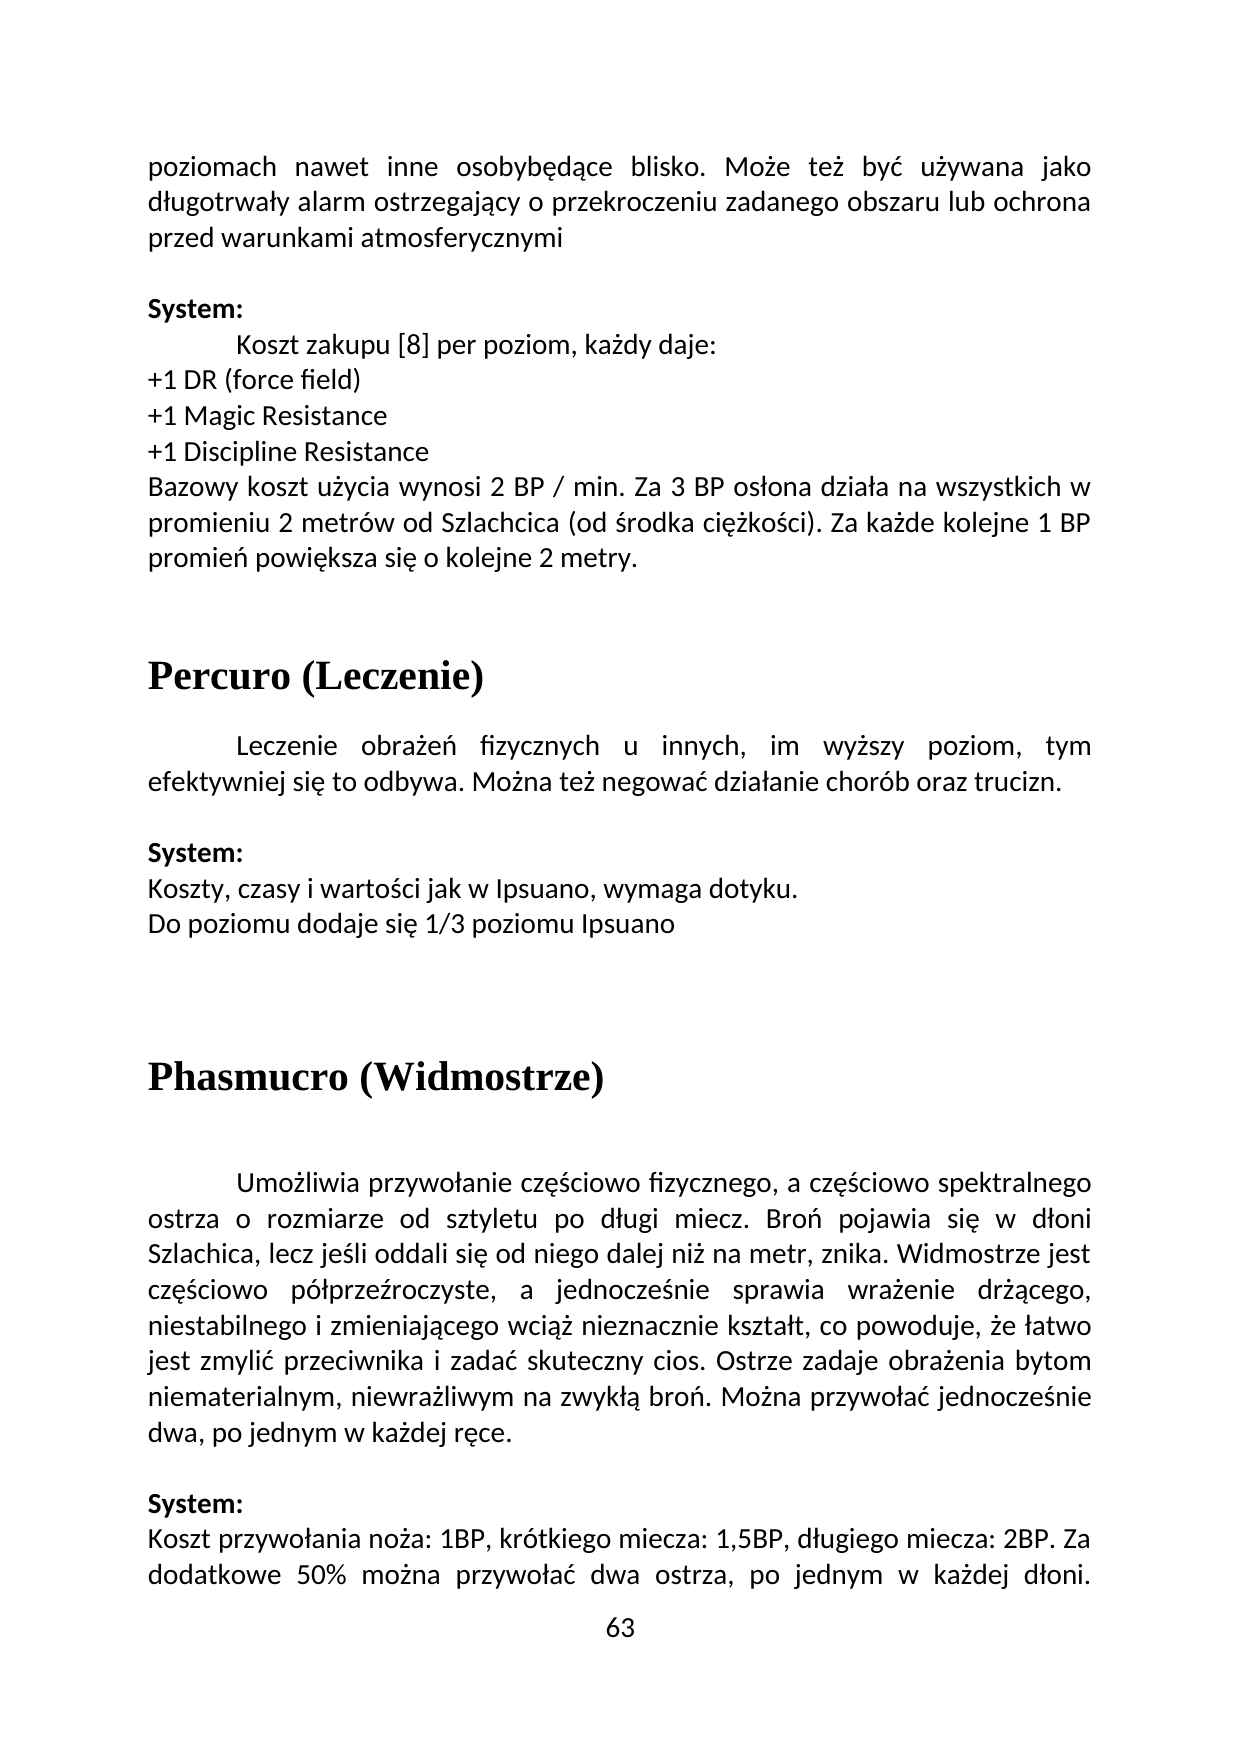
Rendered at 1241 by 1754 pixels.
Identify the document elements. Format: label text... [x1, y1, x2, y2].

subtitle Percuro (Leczenie) [148, 650, 1093, 698]
text +1 DR (force field) [148, 361, 1093, 397]
text Koszt zakupu [8] per poziom, każdy daje: [148, 326, 1093, 361]
text +1 Discipline Resistance [148, 433, 1093, 468]
text System: [148, 290, 1093, 326]
text +1 Magic Resistance [148, 397, 1093, 433]
subtitle Phasmucro (Widmostrze) [148, 1052, 1093, 1099]
text System: [148, 834, 1093, 870]
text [148, 1521, 1093, 1592]
text Bazowy koszt użycia wynosi 2 BP / min. Za 3 BP osłona działa na wszystkich w promieniu 2 metrów od Szlachcica (od środka ciężkości). Za każde kolejne 1 BP promień powiększa się o kolejne 2 metry. [148, 468, 1093, 575]
text Leczenie obrażeń fizycznych u innych, im wyższy poziom, tym efektywniej się to odbywa. Można też negować działanie chorób oraz trucizn. [148, 727, 1093, 798]
text System: [148, 1485, 1093, 1521]
text Do poziomu dodaje się 1/3 poziomu Ipsuano [148, 905, 1093, 941]
text Koszty, czasy i wartości jak w Ipsuano, wymaga dotyku. [148, 870, 1093, 905]
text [148, 148, 1093, 254]
text Umożliwia przywołanie częściowo fizycznego, a częściowo spektralnego ostrza o rozmiarze od sztyletu po długi miecz. Broń pojawia się w dłoni Szlachica, lecz jeśli oddali się od niego dalej niż na metr, znika. Widmostrze jest częściowo półprzeźroczyste, a jednocześnie sprawia wrażenie drżącego, niestabilnego i zmieniającego wciąż nieznacznie kształt, co powoduje, że łatwo jest zmylić przeciwnika i zadać skuteczny cios. Ostrze zadaje obrażenia bytom niematerialnym, niewrażliwym na zwykłą broń. Można przywołać jednocześnie dwa, po jednym w każdej ręce. [148, 1164, 1093, 1449]
